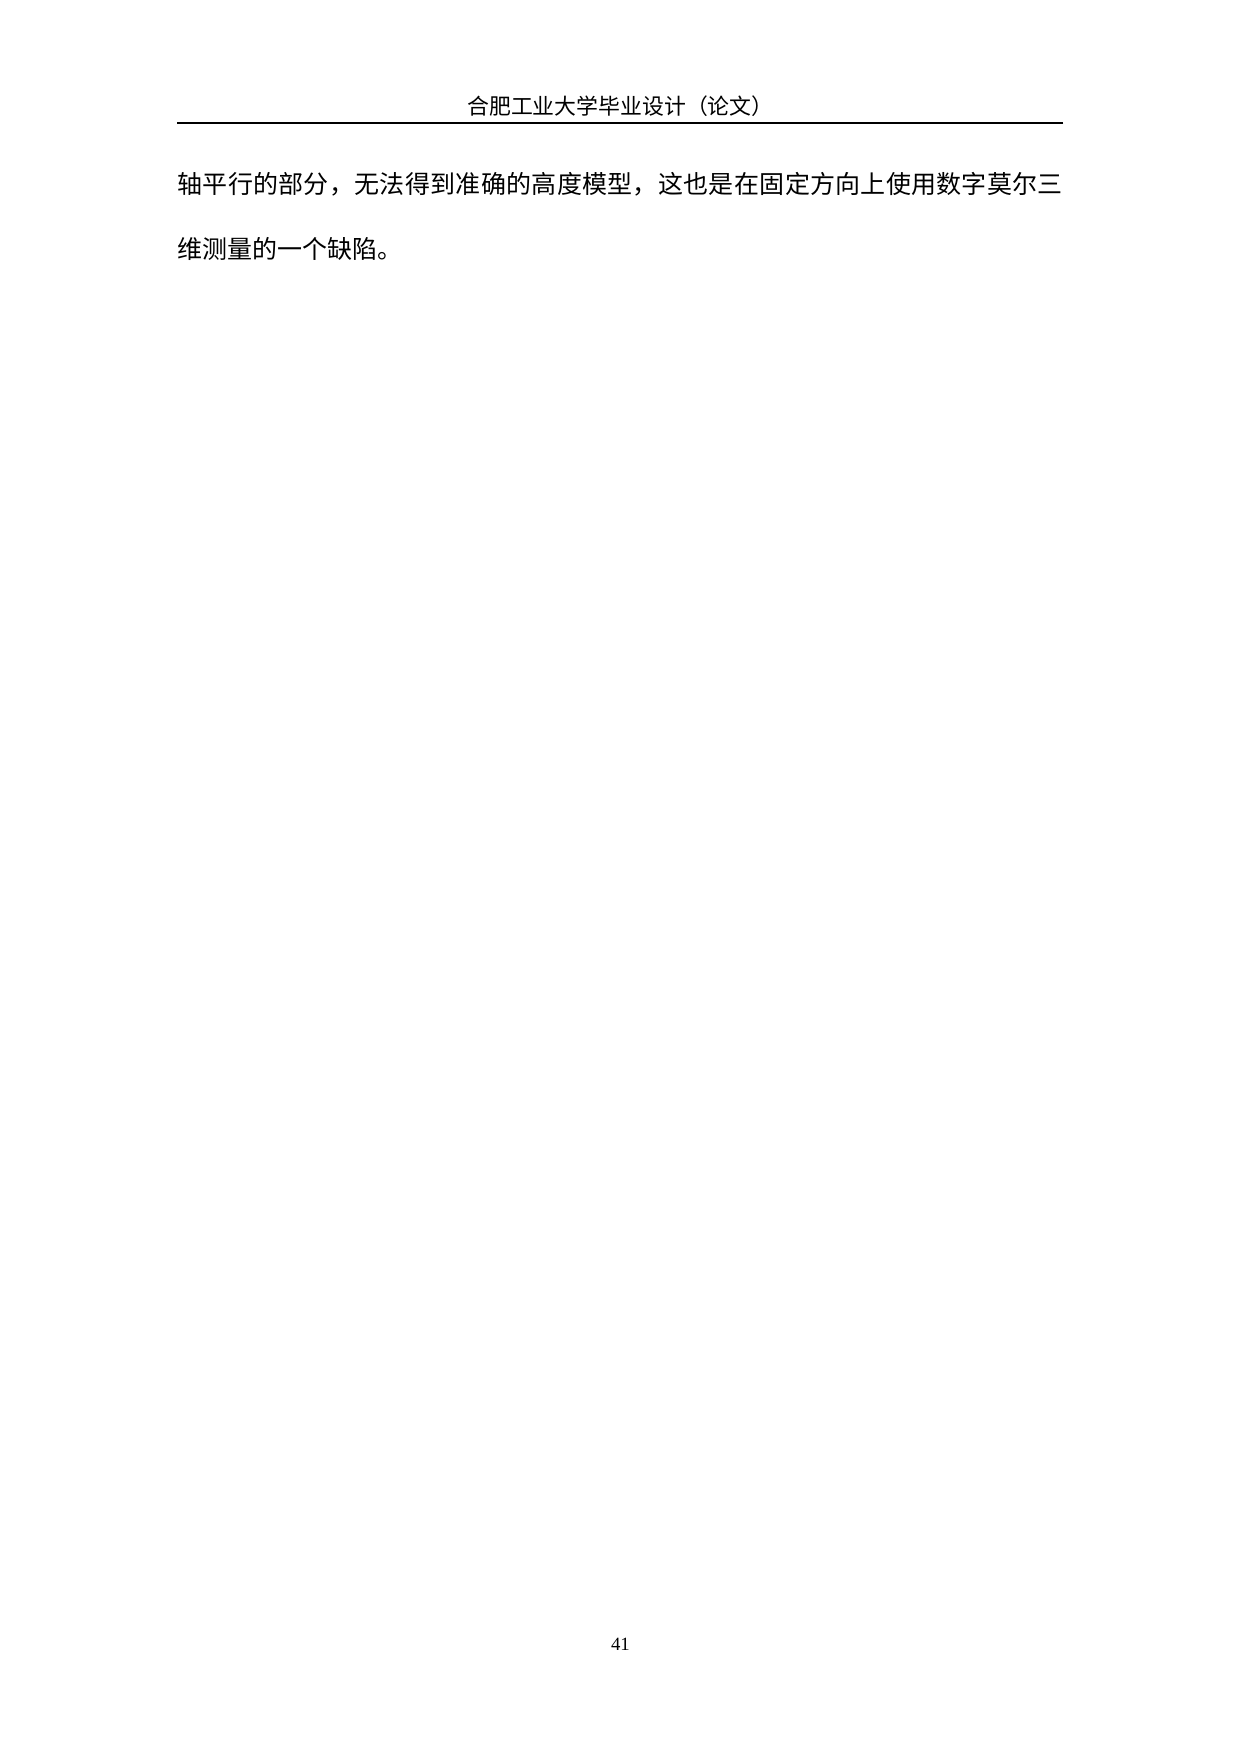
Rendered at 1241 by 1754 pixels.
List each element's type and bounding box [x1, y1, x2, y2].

text [177, 150, 1063, 280]
